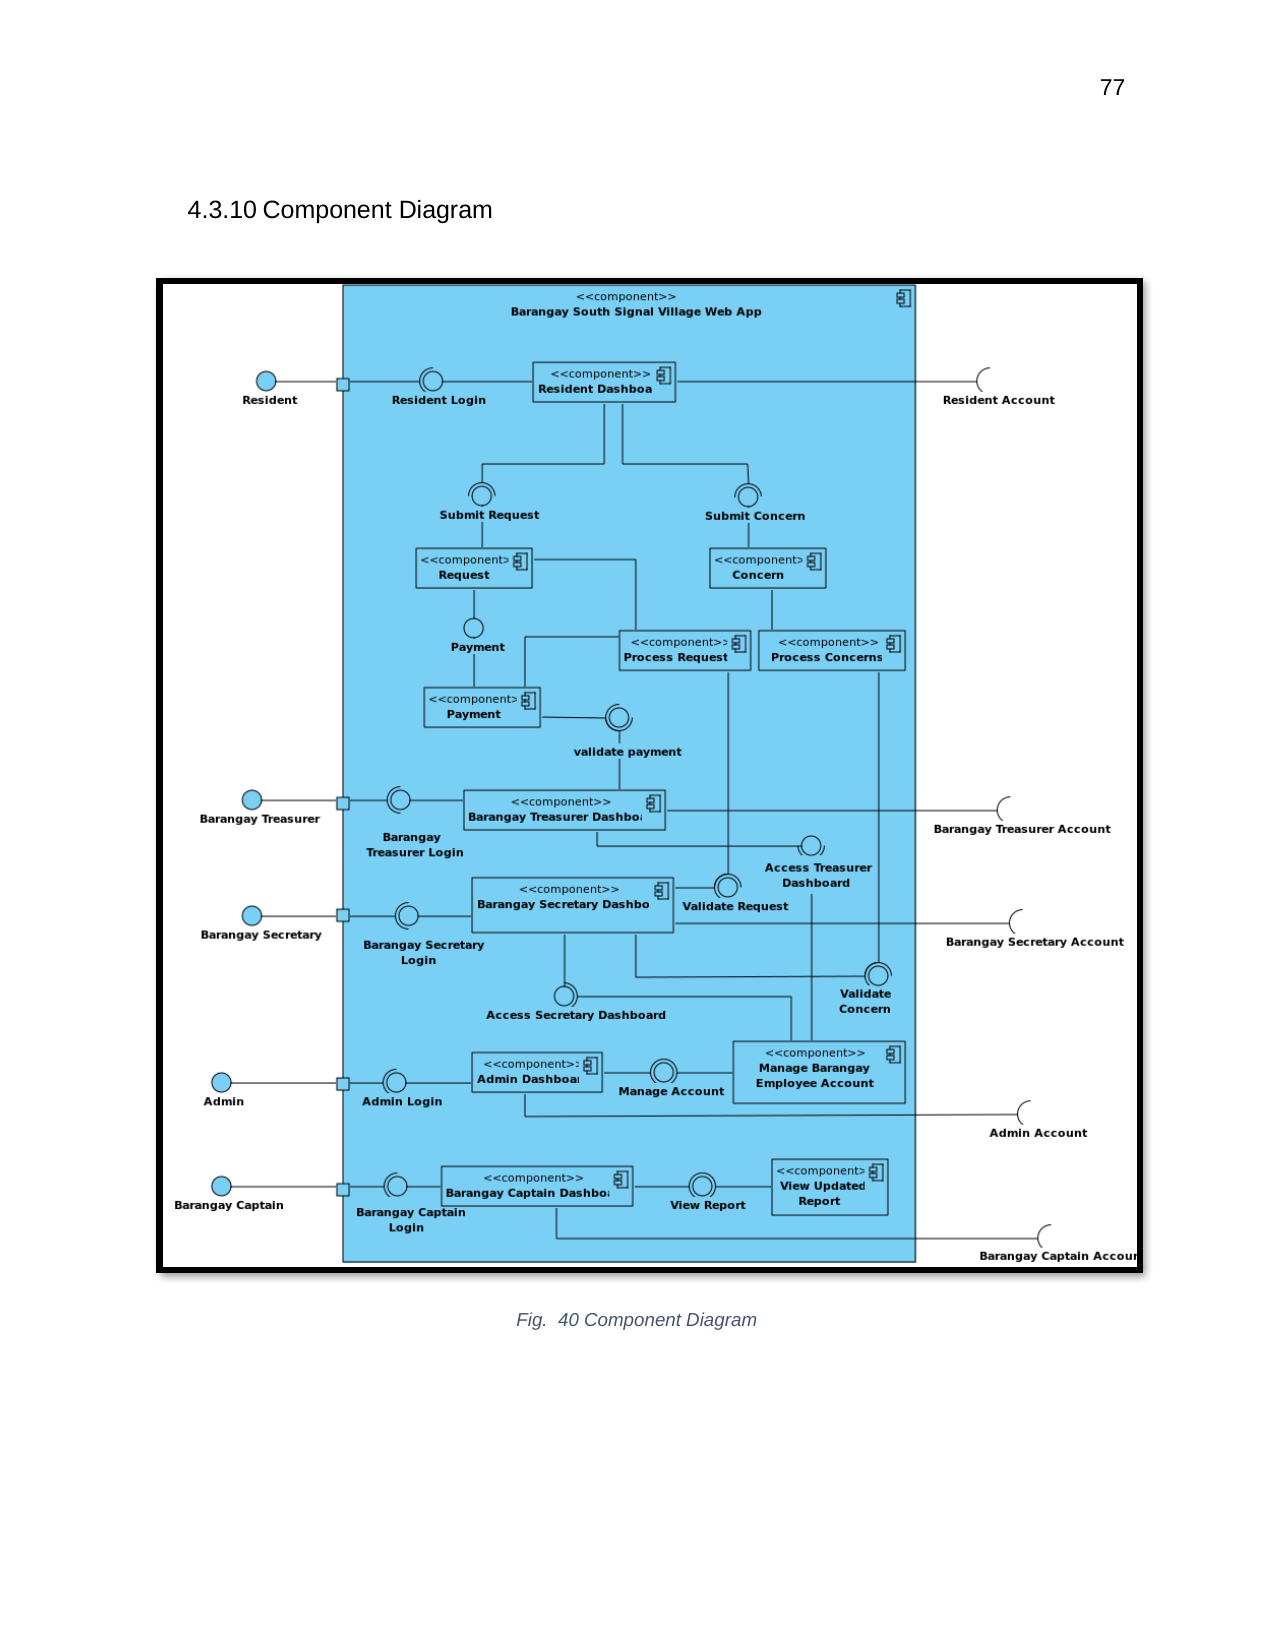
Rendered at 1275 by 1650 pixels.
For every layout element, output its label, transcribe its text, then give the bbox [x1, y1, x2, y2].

picture [163, 284, 1137, 1267]
text Fig. 40 Component Diagram [150, 1309, 1125, 1330]
subtitle Component Diagram [187, 195, 1125, 224]
